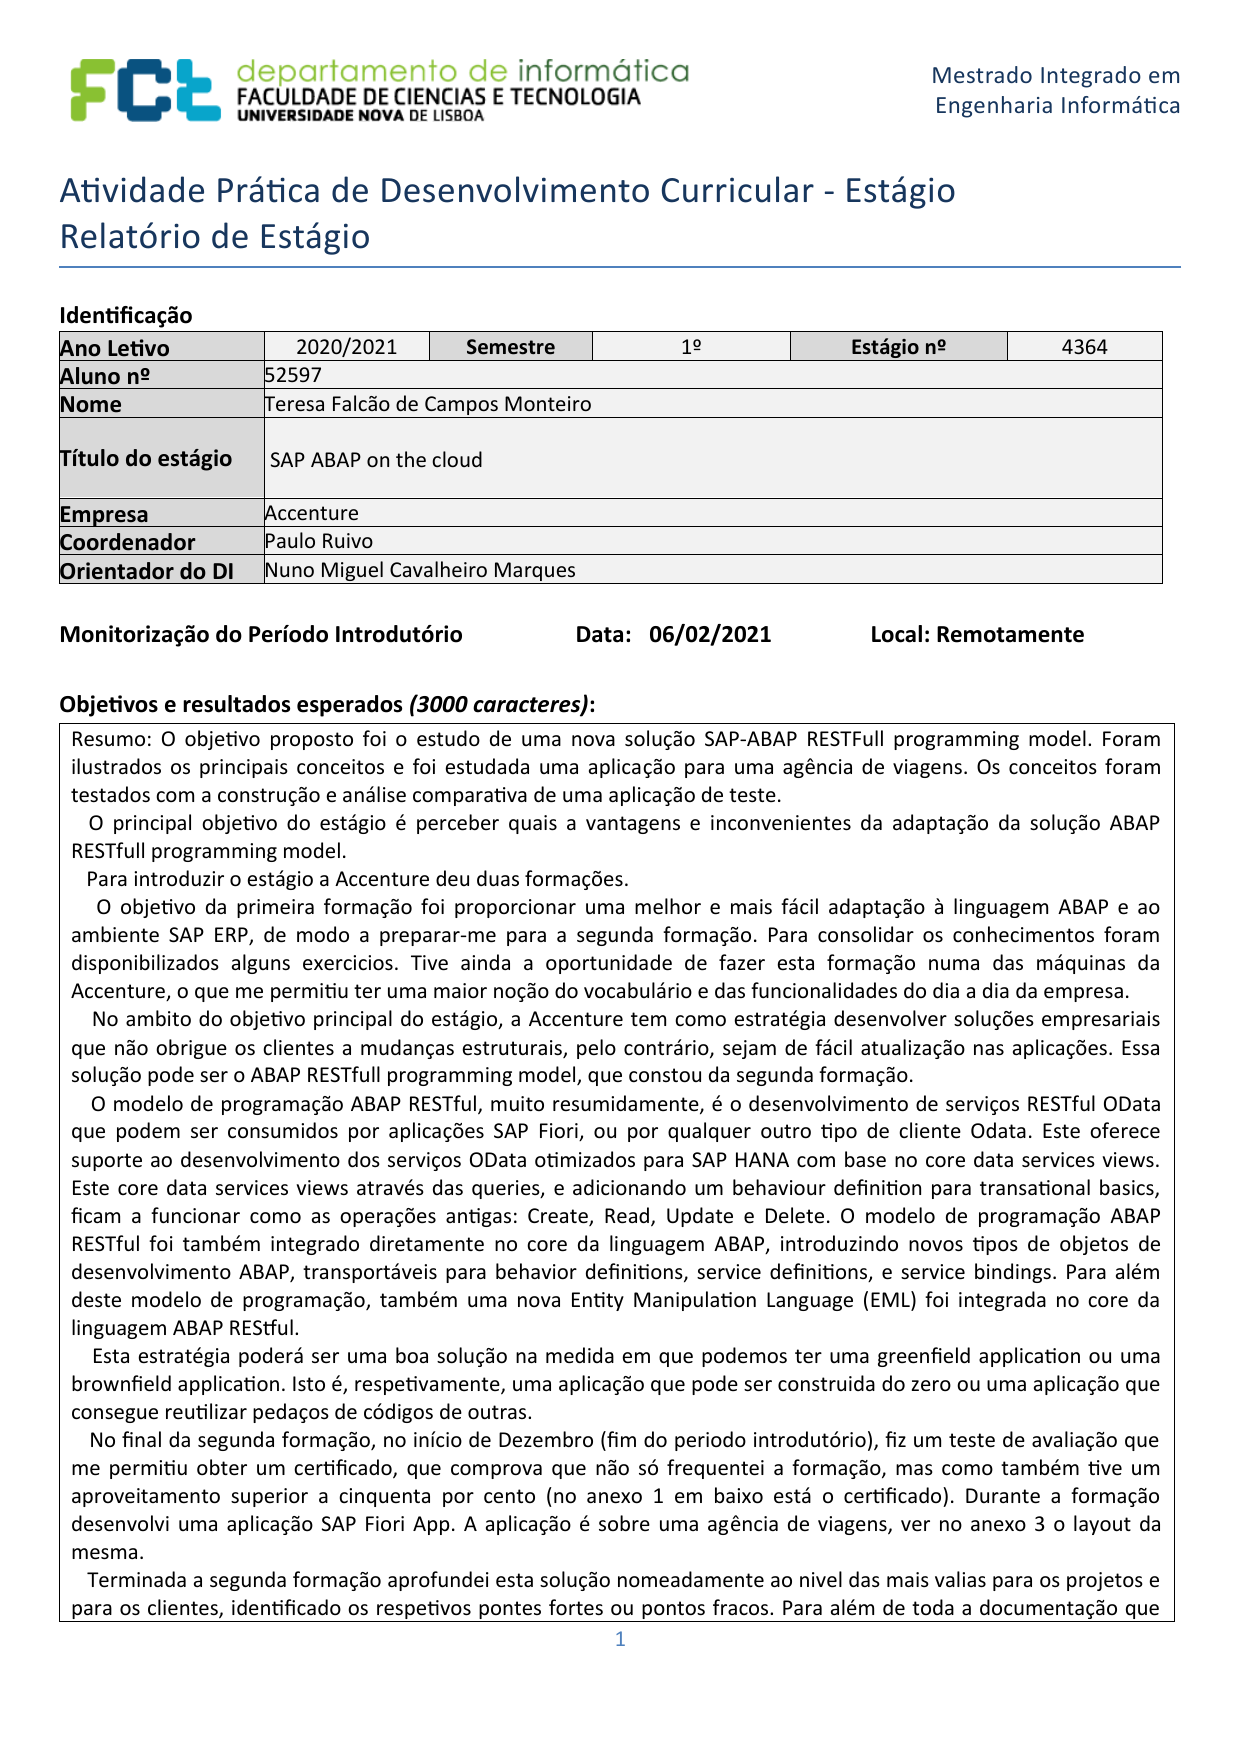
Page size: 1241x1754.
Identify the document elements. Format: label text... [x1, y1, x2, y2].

table_cell Accenture [265, 499, 1162, 526]
table_cell Nuno Miguel Cavalheiro Marques [265, 555, 1162, 583]
picture [70, 59, 711, 122]
table_header Mestrado Integrado em Engenharia Informática [853, 59, 1192, 166]
table_cell Ano Letivo [60, 332, 264, 360]
table_cell Semestre [430, 332, 592, 360]
text Monitorização do Período Introdutório Data: 06/02/2021 Local: Remotamente [59, 618, 1181, 649]
table_cell 1º [593, 332, 790, 360]
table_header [60, 724, 1174, 1621]
table_cell 2020/2021 [265, 332, 429, 360]
table_header Identificação [59, 300, 1162, 331]
table_cell 4364 [1008, 332, 1162, 360]
table_cell Paulo Ruivo [265, 527, 1162, 554]
title Relatório de Estágio [59, 212, 1181, 266]
table_cell Orientador do DI [60, 555, 264, 583]
table_cell Estágio nº [791, 332, 1007, 360]
table_header [59, 59, 853, 166]
table_cell Nome [60, 389, 264, 417]
table_cell Título do estágio [60, 418, 264, 497]
table_cell Empresa [60, 499, 264, 526]
table_cell SAP ABAP on the cloud [265, 418, 1162, 497]
table_cell Teresa Falcão de Campos Monteiro [265, 389, 1162, 417]
title Atividade Prática de Desenvolvimento Curricular - Estágio [59, 166, 1181, 212]
table_cell Coordenador [60, 527, 264, 554]
text Objetivos e resultados esperados (3000 caracteres): [59, 688, 1181, 719]
table_cell Aluno nº [60, 361, 264, 388]
table_cell 52597 [265, 361, 1162, 388]
